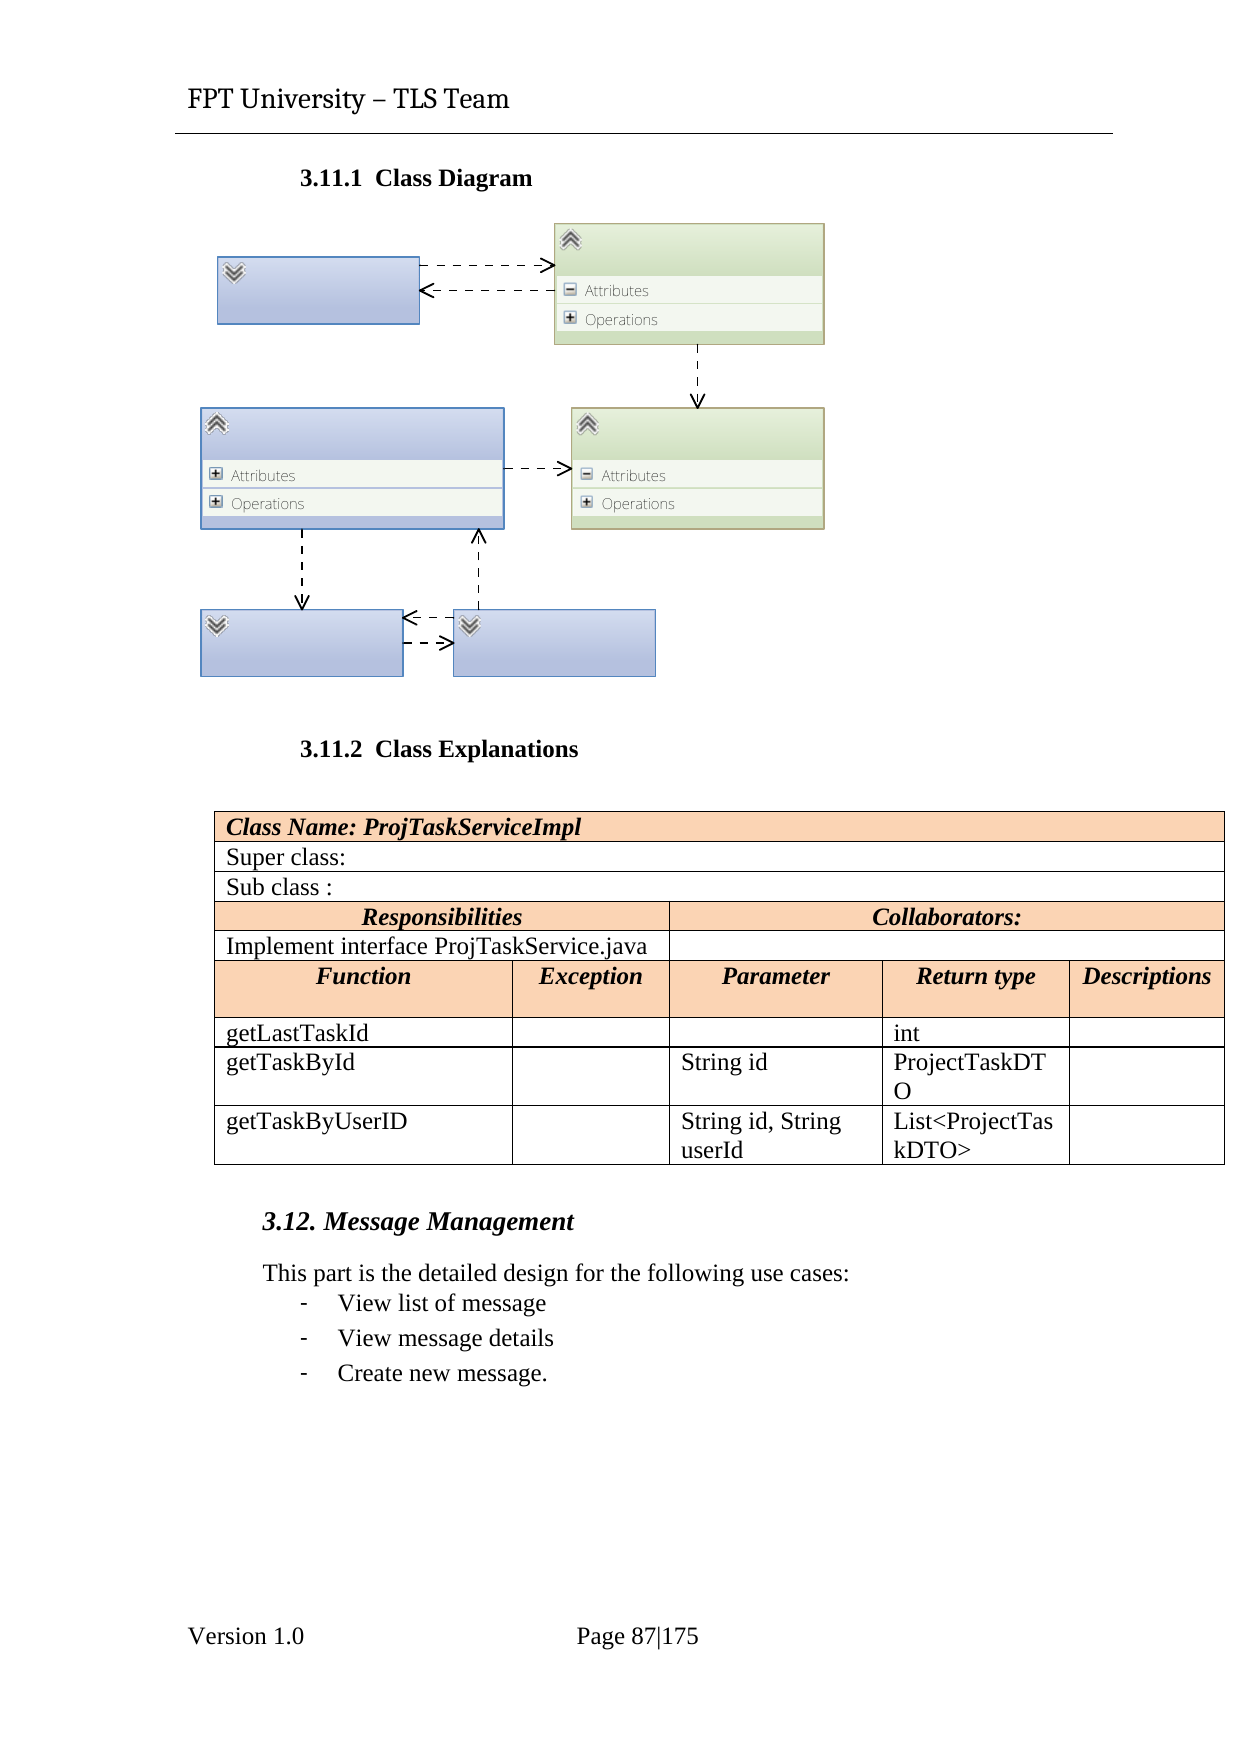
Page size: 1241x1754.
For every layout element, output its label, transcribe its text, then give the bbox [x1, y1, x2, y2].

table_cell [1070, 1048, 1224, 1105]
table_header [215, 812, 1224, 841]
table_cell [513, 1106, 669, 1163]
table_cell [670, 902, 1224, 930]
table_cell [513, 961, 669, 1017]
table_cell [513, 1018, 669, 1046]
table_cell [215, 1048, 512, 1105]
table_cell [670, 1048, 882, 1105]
list View message details [300, 1322, 1125, 1352]
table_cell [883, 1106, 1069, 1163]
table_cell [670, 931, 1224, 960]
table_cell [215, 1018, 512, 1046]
list Create new message. [300, 1357, 1125, 1387]
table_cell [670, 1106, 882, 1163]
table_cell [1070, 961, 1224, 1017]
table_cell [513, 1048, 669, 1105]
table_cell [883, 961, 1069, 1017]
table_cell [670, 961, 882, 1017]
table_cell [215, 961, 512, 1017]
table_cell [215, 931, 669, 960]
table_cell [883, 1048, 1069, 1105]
subtitle 3.12. Message Management [187, 850, 1125, 1236]
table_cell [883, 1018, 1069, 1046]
subtitle Class Diagram [300, 163, 1125, 192]
subtitle Class Explanations [300, 734, 1125, 763]
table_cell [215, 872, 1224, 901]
list View list of message [300, 1287, 1125, 1317]
text This part is the detailed design for the following use cases: [187, 1258, 1125, 1287]
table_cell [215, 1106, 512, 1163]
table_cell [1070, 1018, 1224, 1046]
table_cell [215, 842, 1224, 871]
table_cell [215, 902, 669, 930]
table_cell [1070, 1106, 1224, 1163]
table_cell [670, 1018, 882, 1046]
